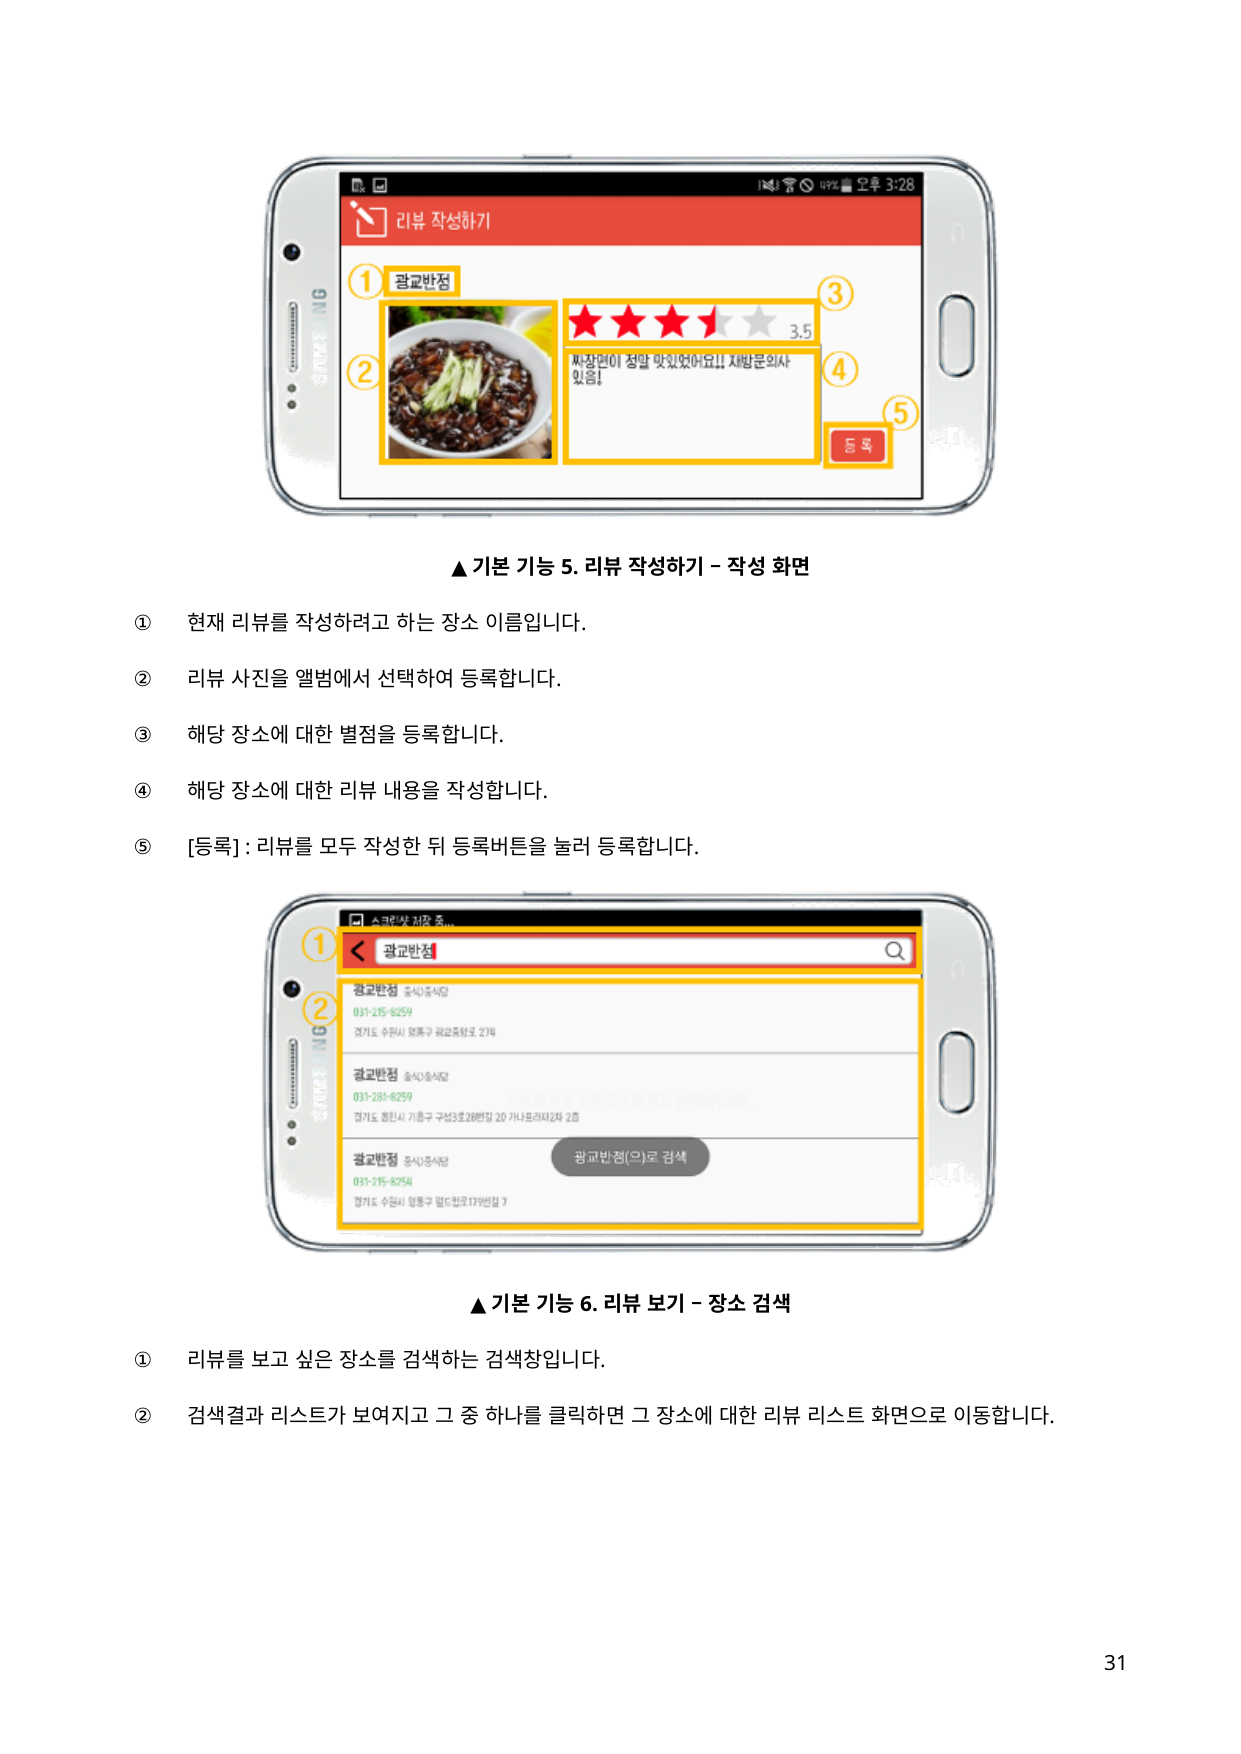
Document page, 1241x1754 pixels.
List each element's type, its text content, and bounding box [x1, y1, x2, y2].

list 리뷰를 보고 싶은 장소를 검색하는 검색창입니다. [112, 1343, 1128, 1373]
text ▲ 기본 기능 5. 리뷰 작성하기 – 작성 화면 [112, 550, 1128, 581]
list 리뷰 사진을 앨범에서 선택하여 등록합니다. [112, 662, 1128, 693]
list 현재 리뷰를 작성하려고 하는 장소 이름입니다. [112, 606, 1128, 637]
text ▲ 기본 기능 6. 리뷰 보기 – 장소 검색 [112, 1287, 1128, 1317]
list 검색결과 리스트가 보여지고 그 중 하나를 클릭하면 그 장소에 대한 리뷰 리스트 화면으로 이동합니다. [112, 1399, 1128, 1429]
list 해당 장소에 대한 별점을 등록합니다. [112, 718, 1128, 749]
picture [255, 149, 1006, 526]
picture [255, 886, 1006, 1262]
list [등록] : 리뷰를 모두 작성한 뒤 등록버튼을 눌러 등록합니다. [112, 831, 1128, 861]
list 해당 장소에 대한 리뷰 내용을 작성합니다. [112, 774, 1128, 805]
